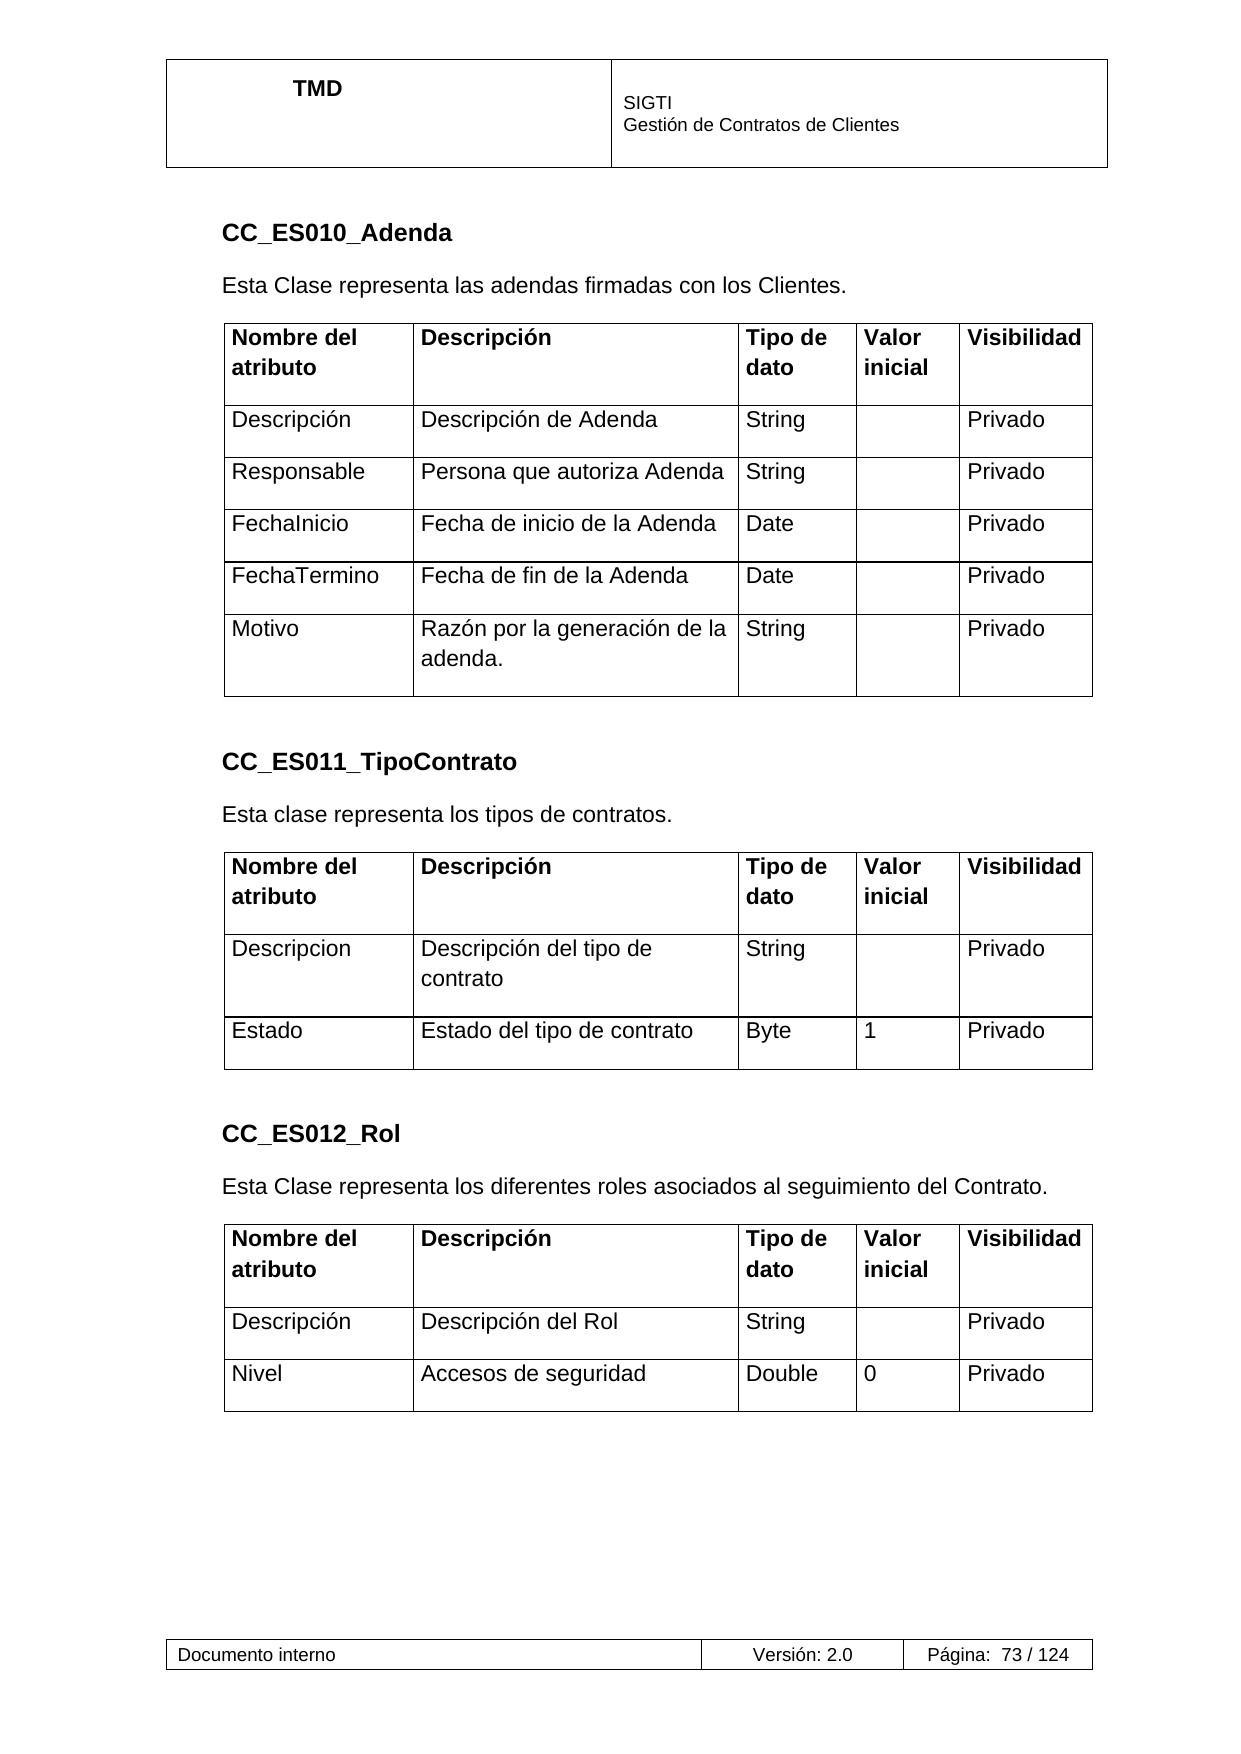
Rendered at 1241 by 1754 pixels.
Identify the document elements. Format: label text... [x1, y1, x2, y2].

table_cell Privado [960, 406, 1092, 457]
table_header Nombre del atributo [225, 1225, 413, 1307]
table_cell Nivel [225, 1360, 413, 1411]
table_header Descripción [414, 1225, 738, 1307]
table_cell Estado del tipo de contrato [414, 1018, 738, 1068]
table_cell Descripción [225, 406, 413, 457]
table_cell Motivo [225, 615, 413, 696]
table_header Tipo de dato [739, 853, 856, 934]
table_cell Descripción de Adenda [414, 406, 738, 457]
list Esta Clase representa las adendas firmadas con los Clientes. [222, 272, 1092, 298]
table_cell Descripción del Rol [414, 1308, 738, 1359]
list CC_ES011_TipoContrato [222, 747, 1092, 776]
table_header Visibilidad [960, 1225, 1092, 1307]
table_header Valor inicial [857, 853, 959, 934]
table_cell String [739, 458, 856, 509]
table_cell [857, 1308, 959, 1359]
table_cell [857, 406, 959, 457]
table_cell Responsable [225, 458, 413, 509]
table_cell Privado [960, 1018, 1092, 1068]
table_cell [857, 510, 959, 561]
table_cell String [739, 406, 856, 457]
table_cell FechaInicio [225, 510, 413, 561]
table_cell Descripcion [225, 935, 413, 1016]
table_cell Privado [960, 935, 1092, 1016]
list Esta Clase representa los diferentes roles asociados al seguimiento del Contrato. [222, 1173, 1092, 1200]
list CC_ES010_Adenda [222, 218, 1092, 247]
table_cell Privado [960, 458, 1092, 509]
table_header Descripción [414, 853, 738, 934]
table_header Tipo de dato [739, 1225, 856, 1307]
table_cell Byte [739, 1018, 856, 1068]
table_header Nombre del atributo [225, 324, 413, 405]
table_cell Fecha de inicio de la Adenda [414, 510, 738, 561]
table_cell Privado [960, 1360, 1092, 1411]
table_header Valor inicial [857, 324, 959, 405]
table_cell Fecha de fin de la Adenda [414, 563, 738, 613]
table_cell Descripción del tipo de contrato [414, 935, 738, 1016]
table_cell String [739, 1308, 856, 1359]
table_cell [857, 563, 959, 613]
table_cell Privado [960, 563, 1092, 613]
table_cell Estado [225, 1018, 413, 1068]
table_header Descripción [414, 324, 738, 405]
table_cell String [739, 935, 856, 1016]
table_cell Double [739, 1360, 856, 1411]
table_header Valor inicial [857, 1225, 959, 1307]
table_header Visibilidad [960, 324, 1092, 405]
table_header Tipo de dato [739, 324, 856, 405]
table_cell Accesos de seguridad [414, 1360, 738, 1411]
table_header Nombre del atributo [225, 853, 413, 934]
table_cell Descripción [225, 1308, 413, 1359]
list Esta clase representa los tipos de contratos. [222, 801, 1092, 827]
table_cell [857, 458, 959, 509]
table_cell Persona que autoriza Adenda [414, 458, 738, 509]
table_header Visibilidad [960, 853, 1092, 934]
table_cell Privado [960, 510, 1092, 561]
table_cell Date [739, 510, 856, 561]
table_cell 0 [857, 1360, 959, 1411]
list CC_ES012_Rol [222, 1119, 1092, 1148]
table_cell [857, 615, 959, 696]
table_cell Privado [960, 615, 1092, 696]
table_cell String [739, 615, 856, 696]
table_cell Privado [960, 1308, 1092, 1359]
table_cell Date [739, 563, 856, 613]
table_cell 1 [857, 1018, 959, 1068]
table_cell FechaTermino [225, 563, 413, 613]
table_cell Razón por la generación de la adenda. [414, 615, 738, 696]
table_cell [857, 935, 959, 1016]
